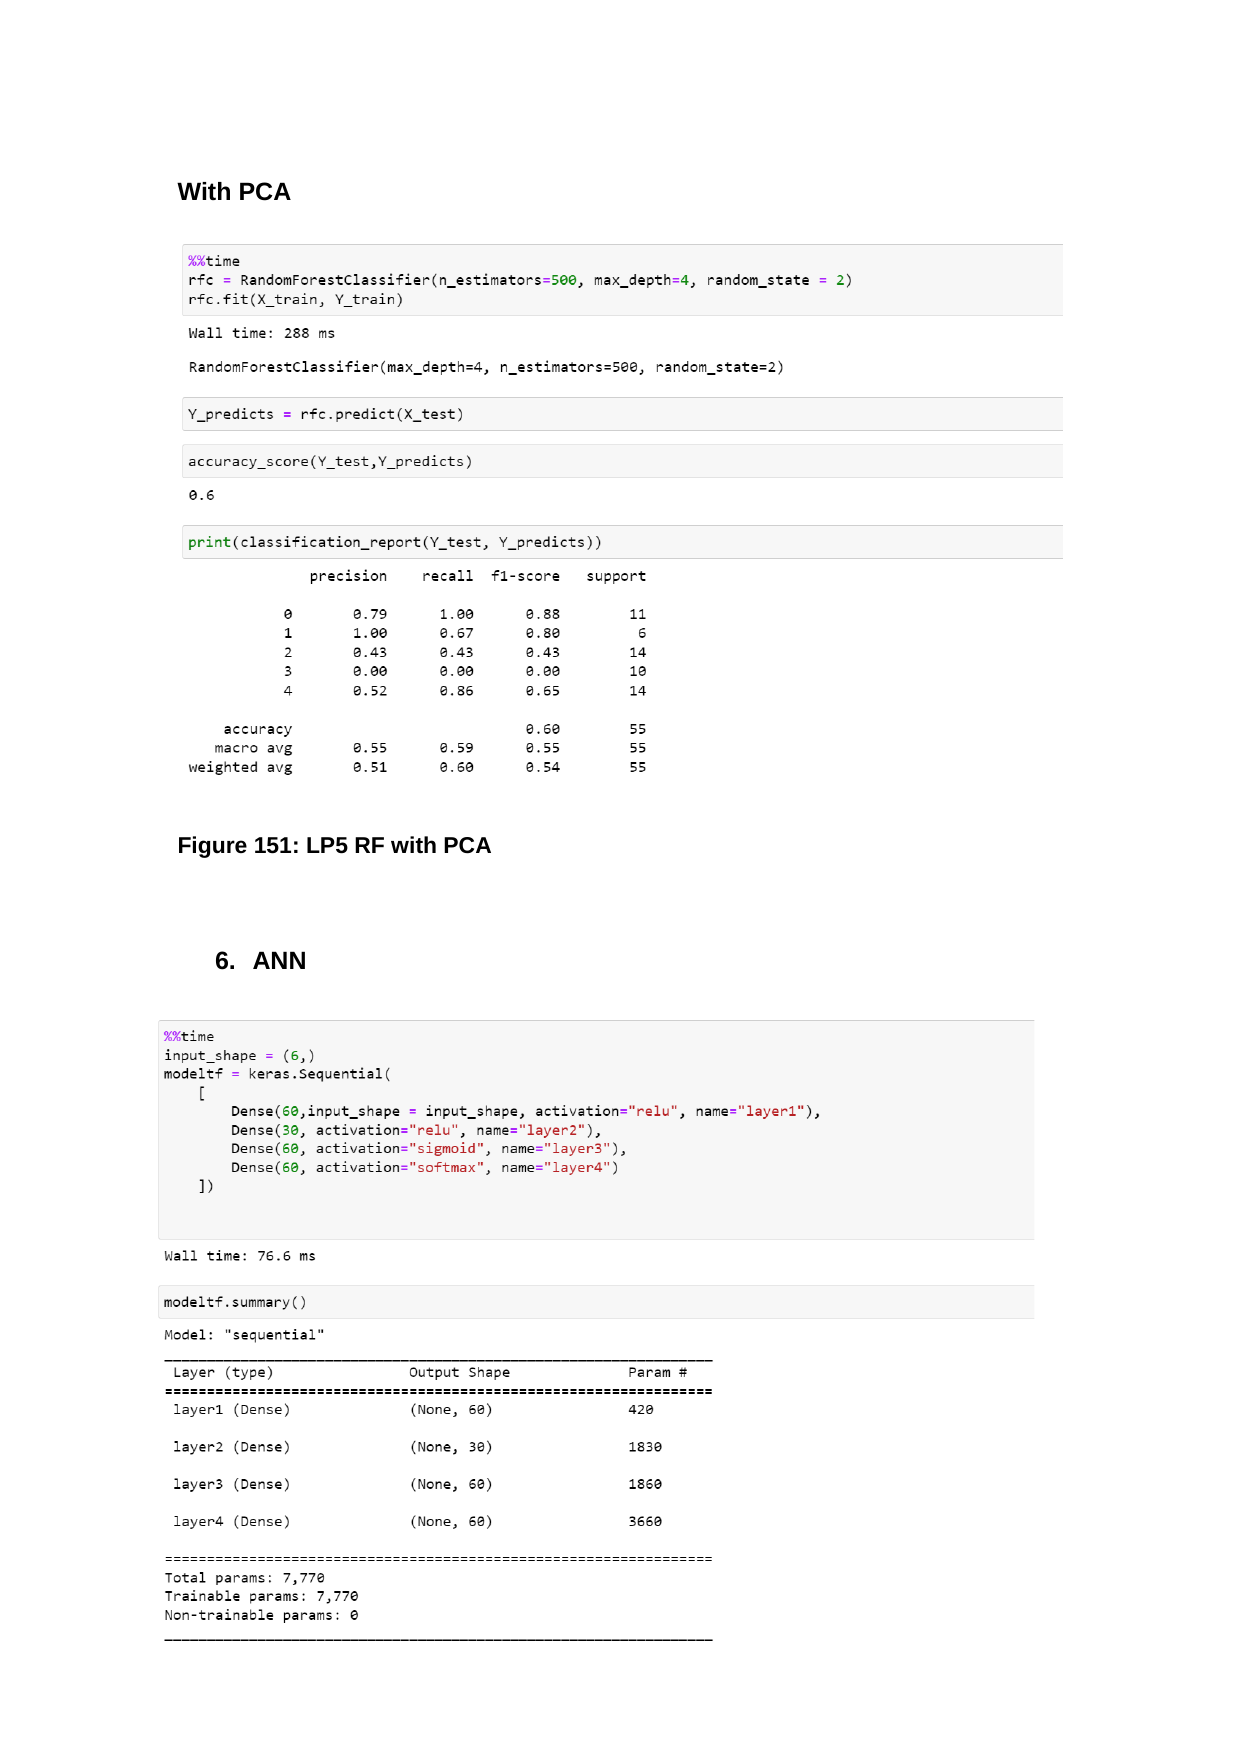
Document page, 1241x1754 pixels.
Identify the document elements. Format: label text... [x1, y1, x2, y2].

list ANN [215, 946, 1063, 975]
picture [177, 239, 1063, 800]
text With PCA [177, 177, 1063, 206]
text Figure 151: LP5 RF with PCA [177, 832, 1063, 859]
picture [153, 1016, 1034, 1651]
